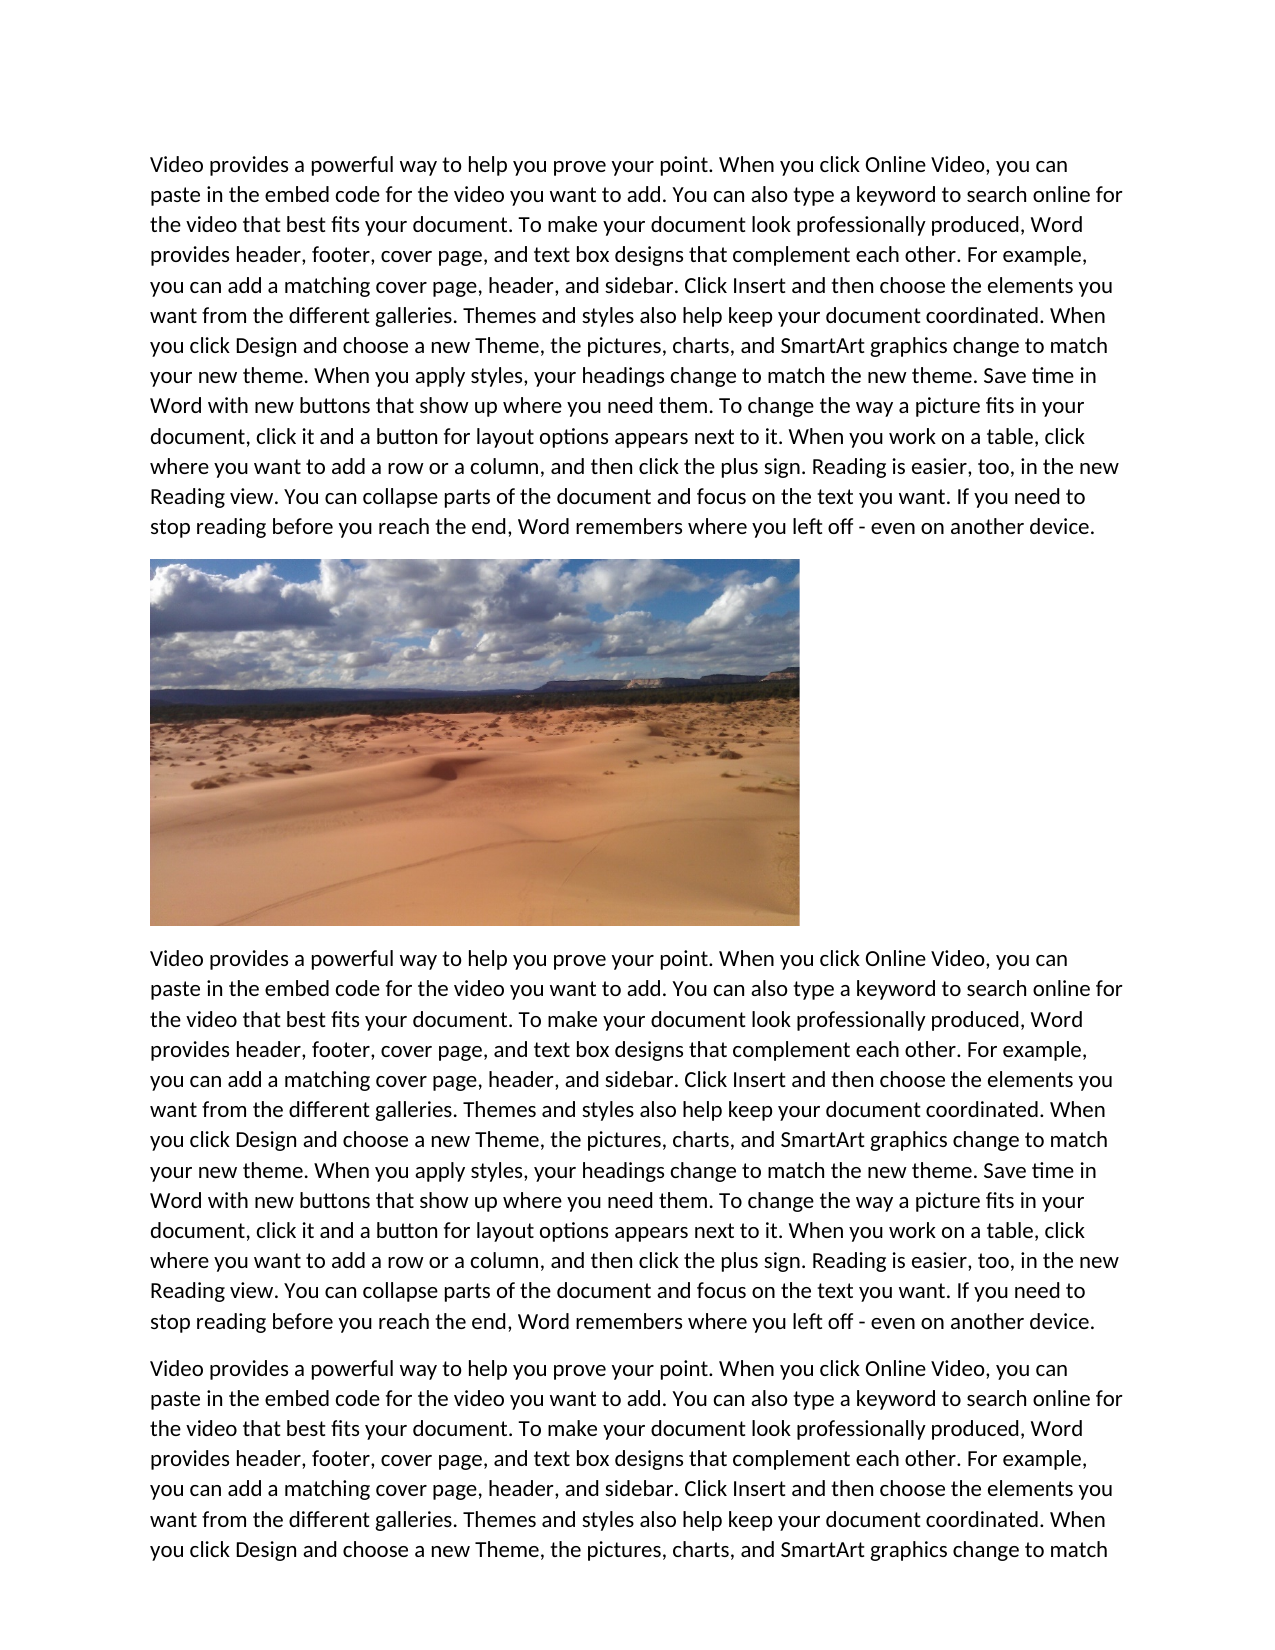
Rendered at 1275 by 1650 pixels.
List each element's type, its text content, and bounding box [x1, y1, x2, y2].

picture [150, 559, 800, 926]
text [150, 150, 1125, 541]
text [150, 1354, 1125, 1563]
